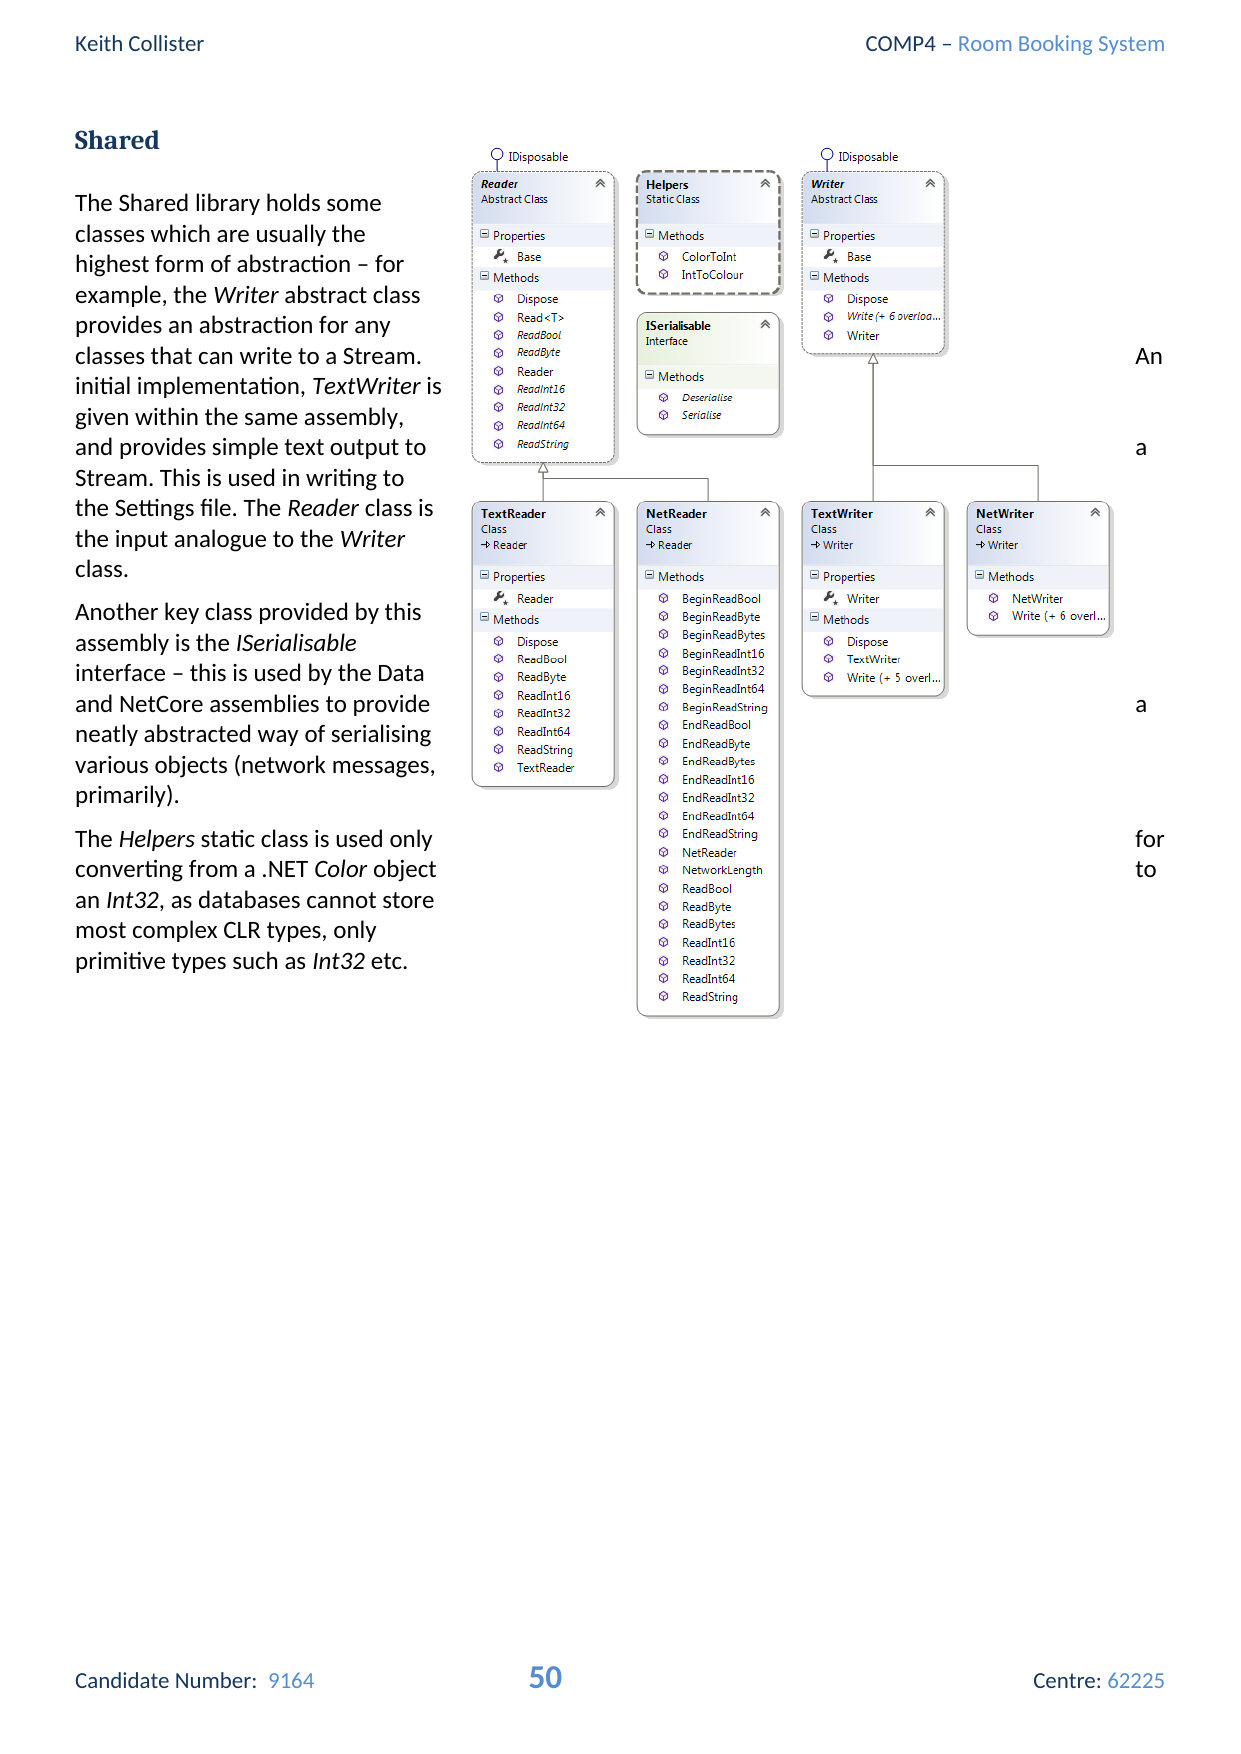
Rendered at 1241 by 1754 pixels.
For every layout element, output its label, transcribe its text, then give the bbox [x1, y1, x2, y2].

picture [462, 138, 1117, 1023]
subtitle Shared [75, 125, 1165, 156]
text The Helpers static class is used only for converting from a .NET Color object to an Int32, as databases cannot store most complex CLR types, only primitive types such as Int32 etc. [75, 823, 462, 975]
text The Shared library holds some classes which are usually the highest form of abstraction – for example, the Writer abstract class provides an abstraction for any classes that can write to a Stream. An initial implementation, TextWriter is given within the same assembly, and provides simple text output to a Stream. This is used in writing to the Settings file. The Reader class is the input analogue to the Writer class. [75, 187, 462, 584]
text Another key class provided by this assembly is the ISerialisable interface – this is used by the Data and NetCore assemblies to provide a neatly abstracted way of serialising various objects (network messages, primarily). [75, 597, 462, 810]
